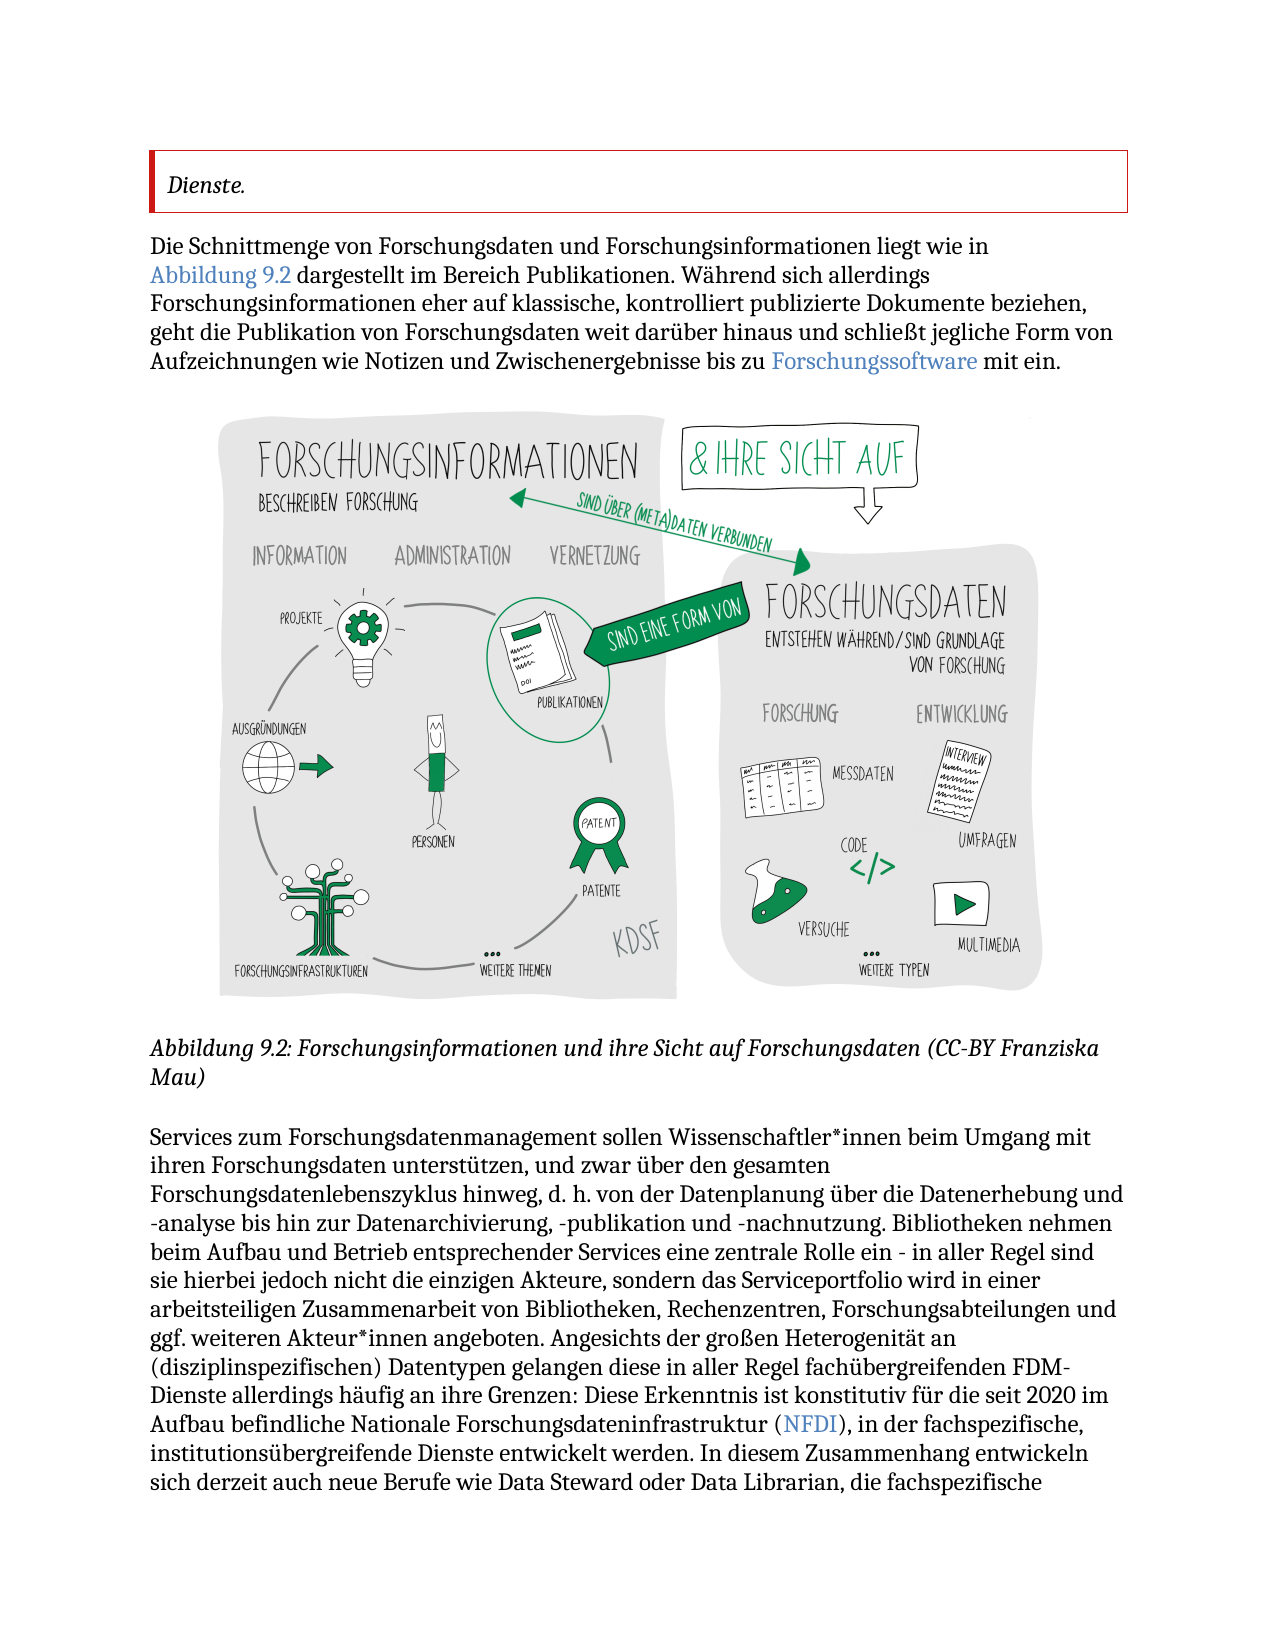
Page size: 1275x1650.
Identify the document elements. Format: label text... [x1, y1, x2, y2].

picture [188, 394, 1064, 1013]
text Die Schnittmenge von Forschungsdaten und Forschungsinformationen liegt wie in Abbildung 9.2 dargestellt im Bereich Publikationen. Während sich allerdings Forschungsinformationen eher auf klassische, kontrolliert publizierte Dokumente beziehen, geht die Publikation von Forschungsdaten weit darüber hinaus und schließt jegliche Form von Aufzeichnungen wie Notizen und Zwischenergebnisse bis zu Forschungssoftware mit ein. [150, 232, 1125, 376]
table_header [155, 151, 1127, 212]
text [150, 1123, 1125, 1496]
table_header Abbildung 9.2: Forschungsinformationen und ihre Sicht auf Forschungsdaten (CC-BY Franziska Mau) [139, 394, 1114, 1104]
